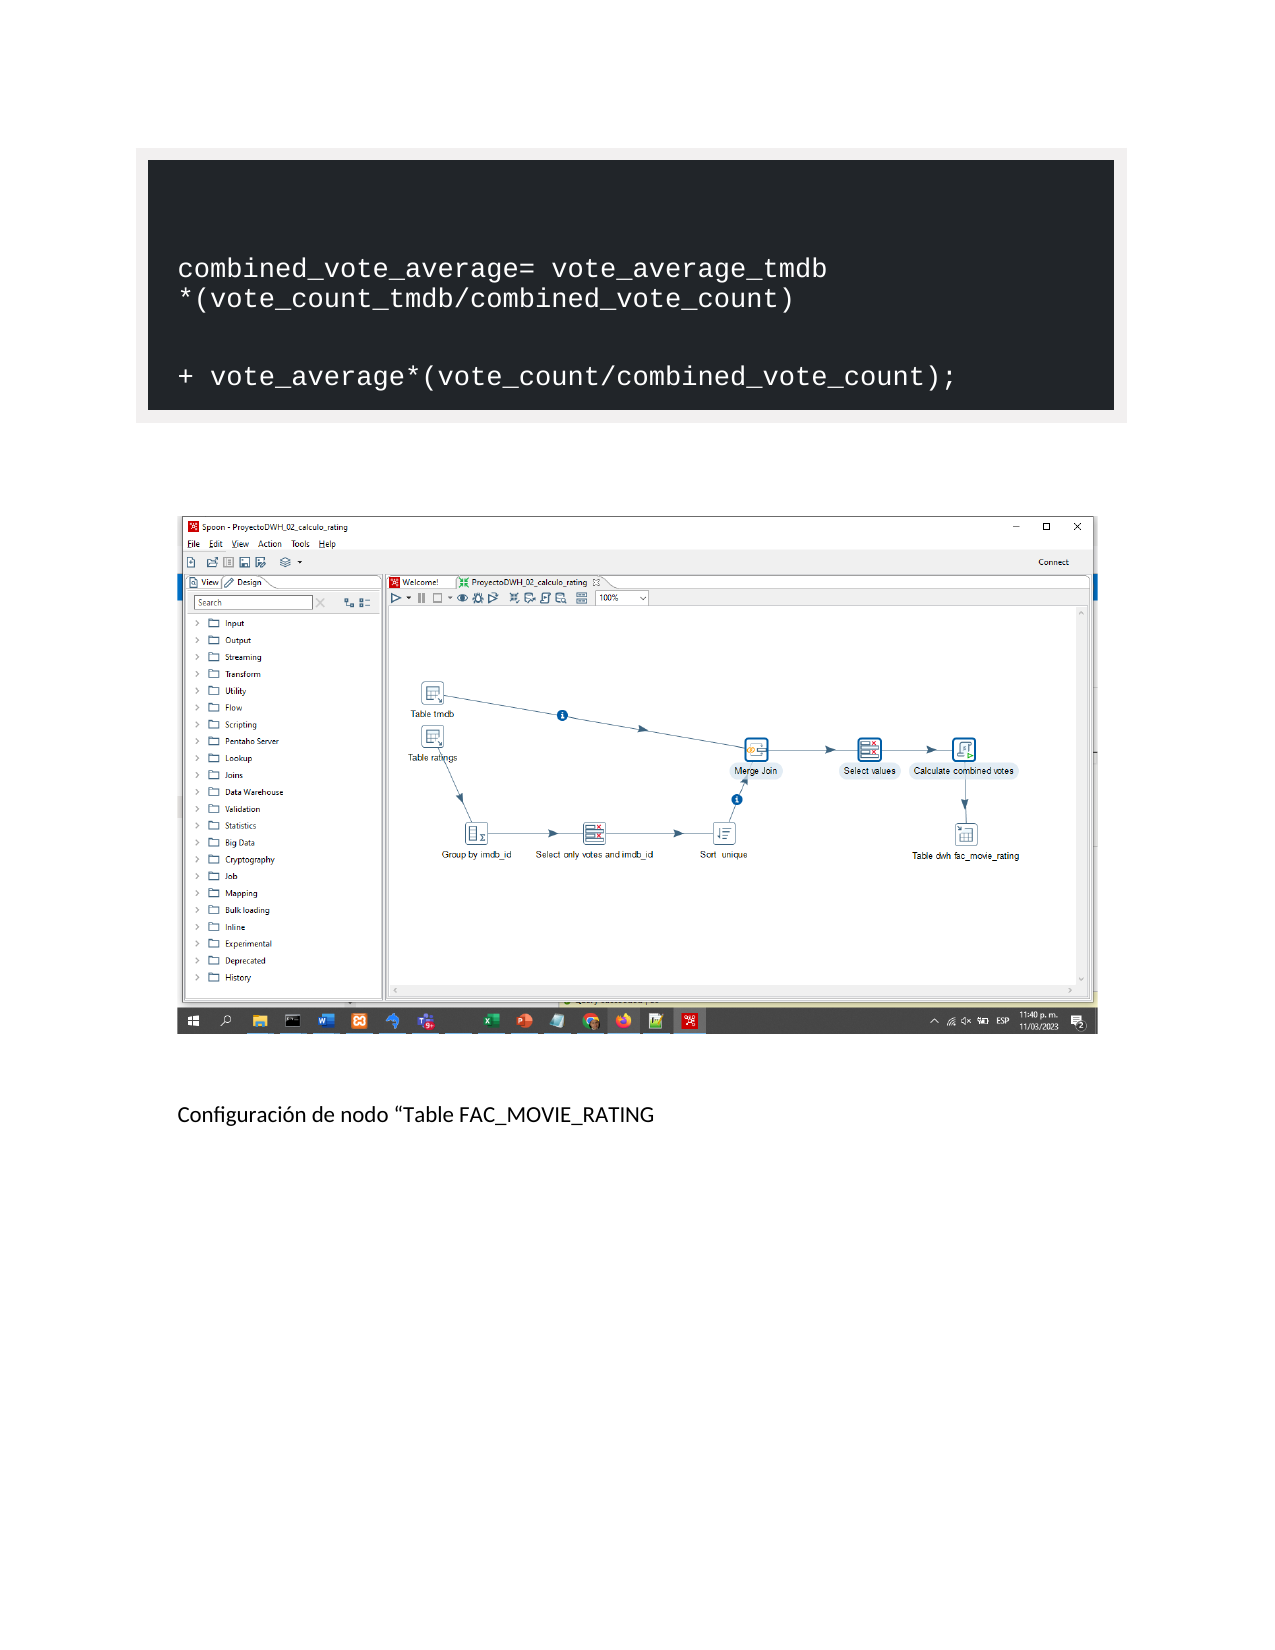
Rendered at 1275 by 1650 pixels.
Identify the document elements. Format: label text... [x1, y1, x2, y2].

text Configuración de nodo “Table FAC_MOVIE_RATING [177, 1100, 1098, 1128]
text + vote_average*(vote_count/combined_vote_count); [148, 333, 1114, 410]
text combined_vote_average= vote_average_tmdb *(vote_count_tmdb/combined_vote_count) [148, 225, 1114, 316]
picture [177, 516, 1098, 1034]
